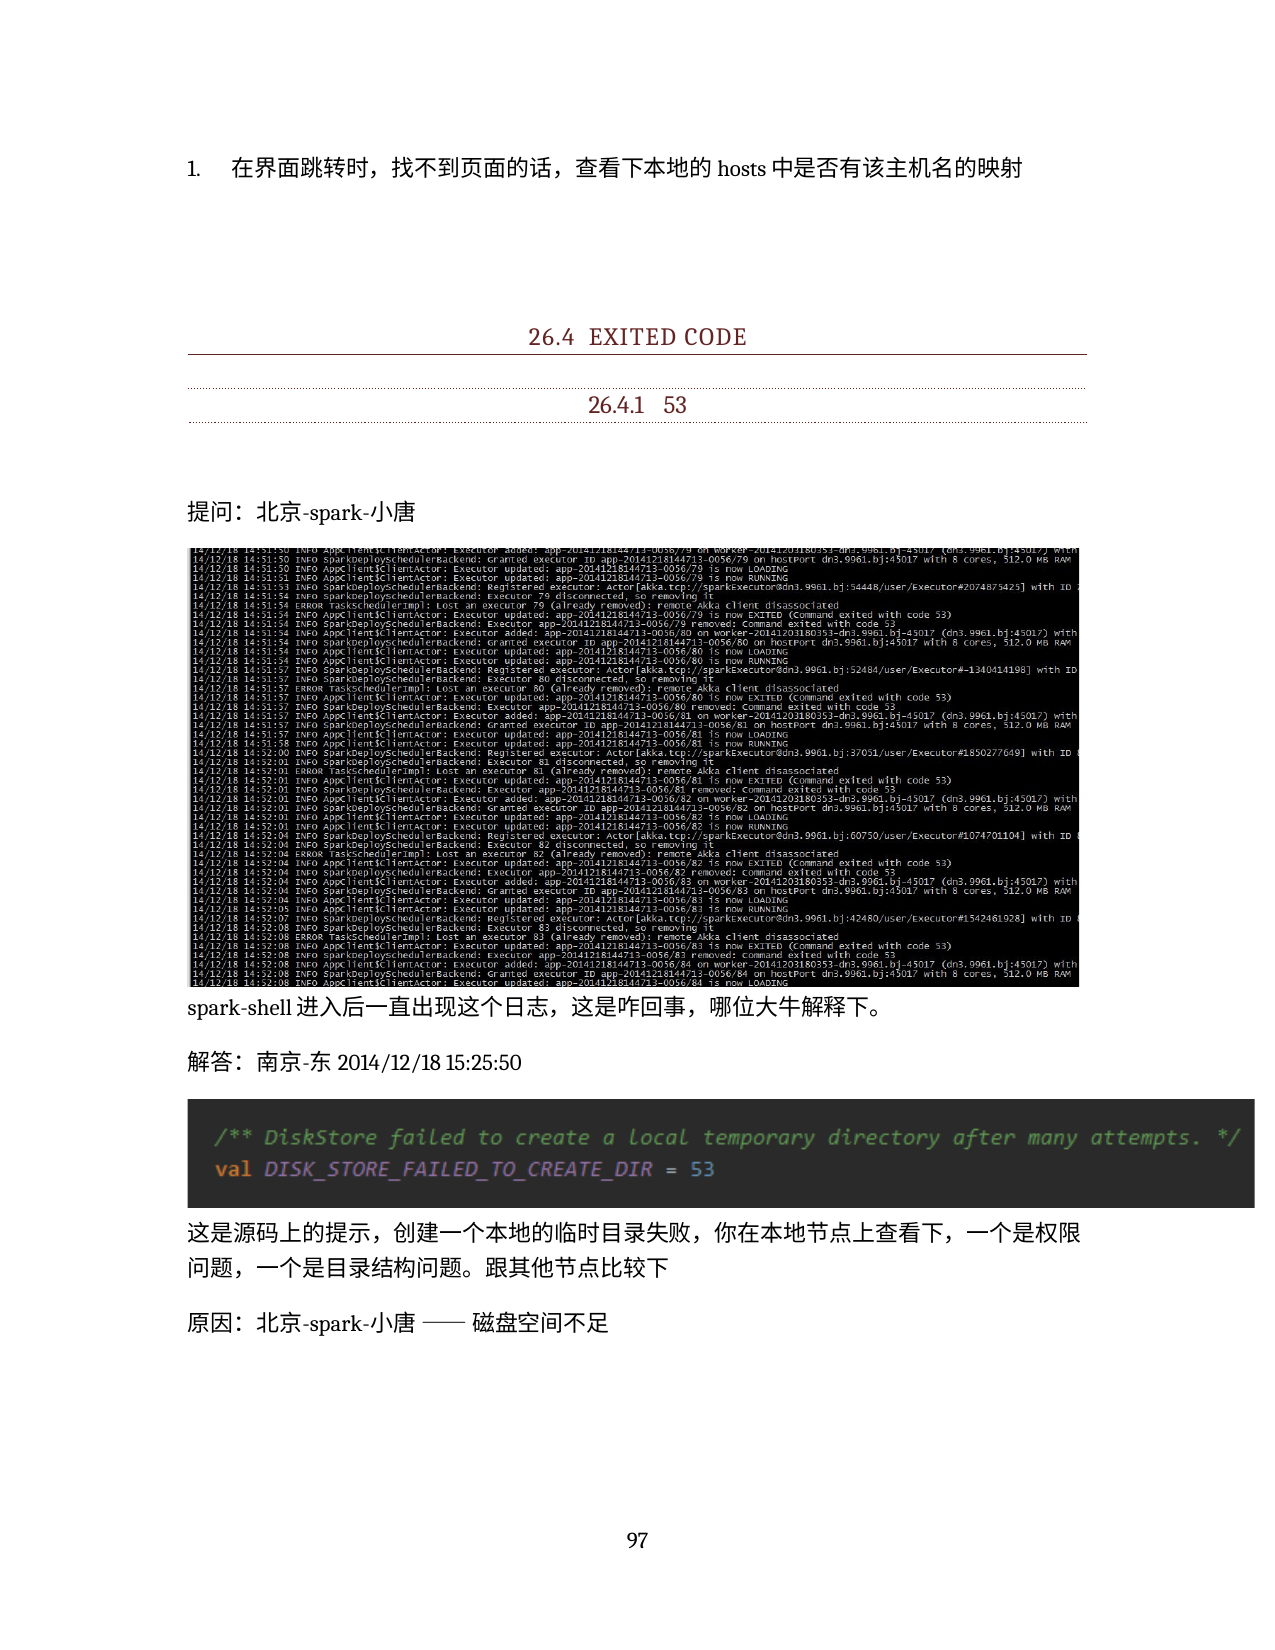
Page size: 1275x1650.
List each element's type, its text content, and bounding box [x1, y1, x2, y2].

picture [187, 548, 1080, 987]
text 解答：南京-东 2014/12/18 15:25:50 [187, 1044, 1087, 1077]
text 这是源码上的提示，创建一个本地的临时目录失败，你在本地节点上查看下，一个是权限问题，一个是目录结构问题。跟其他节点比较下 [187, 1208, 1087, 1283]
picture [187, 1099, 1255, 1208]
text 原因：北京-spark-小唐 —— 磁盘空间不足 [187, 1305, 1087, 1338]
subtitle Exited Code [187, 323, 1087, 355]
subtitle 53 [187, 388, 1087, 423]
list 在界面跳转时，找不到页面的话，查看下本地的hosts中是否有该主机名的映射 [187, 150, 1087, 183]
